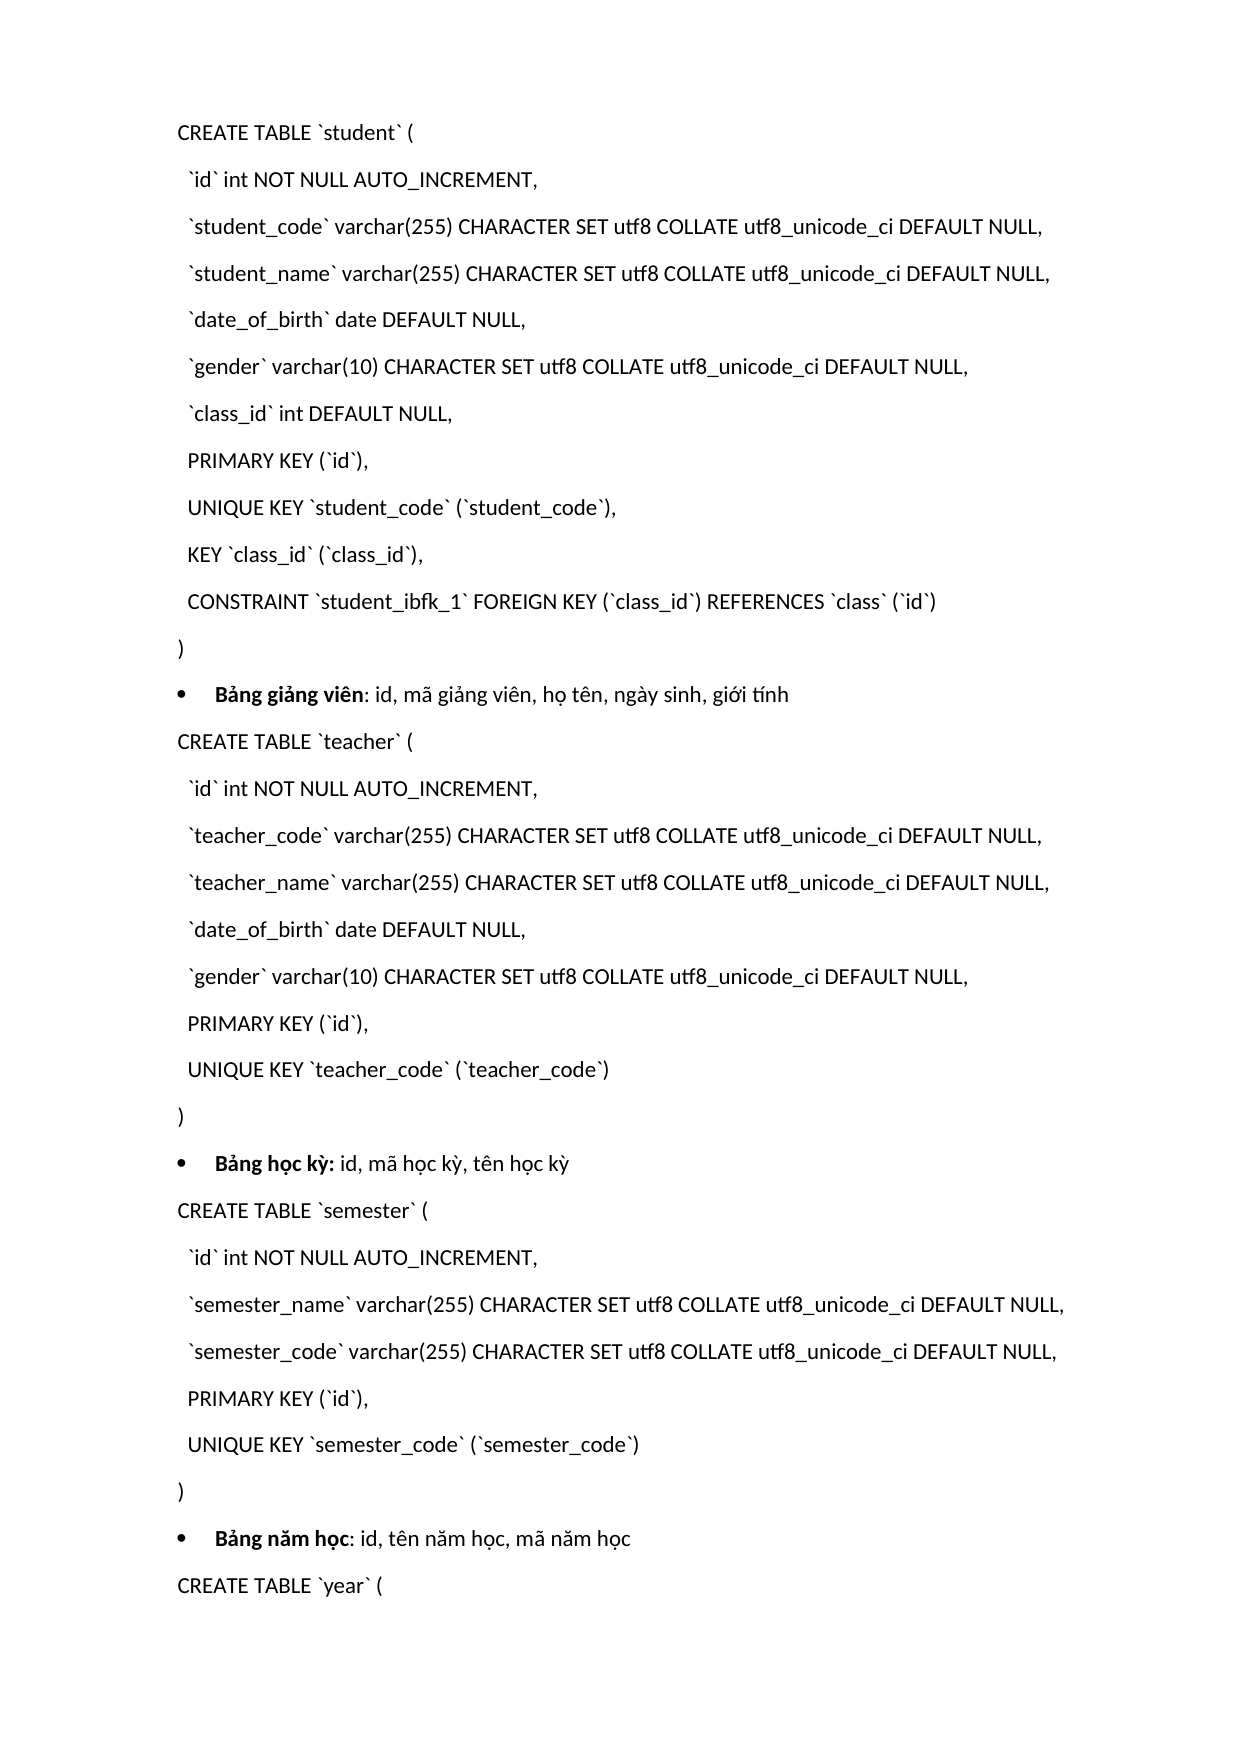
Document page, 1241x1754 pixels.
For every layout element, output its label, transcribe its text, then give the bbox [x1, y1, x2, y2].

text `gender` varchar(10) CHARACTER SET utf8 COLLATE utf8_unicode_ci DEFAULT NULL, [177, 962, 1152, 990]
text `class_id` int DEFAULT NULL, [177, 399, 1152, 427]
text CREATE TABLE `student` ( [177, 118, 1152, 146]
text `id` int NOT NULL AUTO_INCREMENT, [177, 1243, 1152, 1271]
text `student_name` varchar(255) CHARACTER SET utf8 COLLATE utf8_unicode_ci DEFAULT NULL, [177, 259, 1152, 287]
text ) [177, 634, 1152, 662]
text CONSTRAINT `student_ibfk_1` FOREIGN KEY (`class_id`) REFERENCES `class` (`id`) [177, 587, 1152, 615]
text `teacher_name` varchar(255) CHARACTER SET utf8 COLLATE utf8_unicode_ci DEFAULT NULL, [177, 868, 1152, 896]
list Bảng học kỳ: id, mã học kỳ, tên học kỳ [177, 1149, 1152, 1177]
text `semester_name` varchar(255) CHARACTER SET utf8 COLLATE utf8_unicode_ci DEFAULT NULL, [177, 1290, 1152, 1318]
text CREATE TABLE `teacher` ( [177, 727, 1152, 756]
text UNIQUE KEY `semester_code` (`semester_code`) [177, 1431, 1152, 1459]
text `student_code` varchar(255) CHARACTER SET utf8 COLLATE utf8_unicode_ci DEFAULT NULL, [177, 212, 1152, 240]
text PRIMARY KEY (`id`), [177, 1384, 1152, 1412]
text ) [177, 1477, 1152, 1506]
text `id` int NOT NULL AUTO_INCREMENT, [177, 165, 1152, 193]
text `semester_code` varchar(255) CHARACTER SET utf8 COLLATE utf8_unicode_ci DEFAULT NULL, [177, 1337, 1152, 1365]
text CREATE TABLE `semester` ( [177, 1196, 1152, 1224]
list Bảng năm học: id, tên năm học, mã năm học [177, 1524, 1152, 1552]
text ) [177, 1102, 1152, 1131]
text `id` int NOT NULL AUTO_INCREMENT, [177, 774, 1152, 802]
text CREATE TABLE `year` ( [177, 1571, 1152, 1599]
text PRIMARY KEY (`id`), [177, 1009, 1152, 1037]
text KEY `class_id` (`class_id`), [177, 540, 1152, 568]
text `date_of_birth` date DEFAULT NULL, [177, 306, 1152, 334]
text `teacher_code` varchar(255) CHARACTER SET utf8 COLLATE utf8_unicode_ci DEFAULT NULL, [177, 821, 1152, 849]
list Bảng giảng viên: id, mã giảng viên, họ tên, ngày sinh, giới tính [177, 681, 1152, 709]
text UNIQUE KEY `teacher_code` (`teacher_code`) [177, 1056, 1152, 1084]
text `gender` varchar(10) CHARACTER SET utf8 COLLATE utf8_unicode_ci DEFAULT NULL, [177, 352, 1152, 381]
text PRIMARY KEY (`id`), [177, 446, 1152, 474]
text UNIQUE KEY `student_code` (`student_code`), [177, 493, 1152, 521]
text `date_of_birth` date DEFAULT NULL, [177, 915, 1152, 943]
